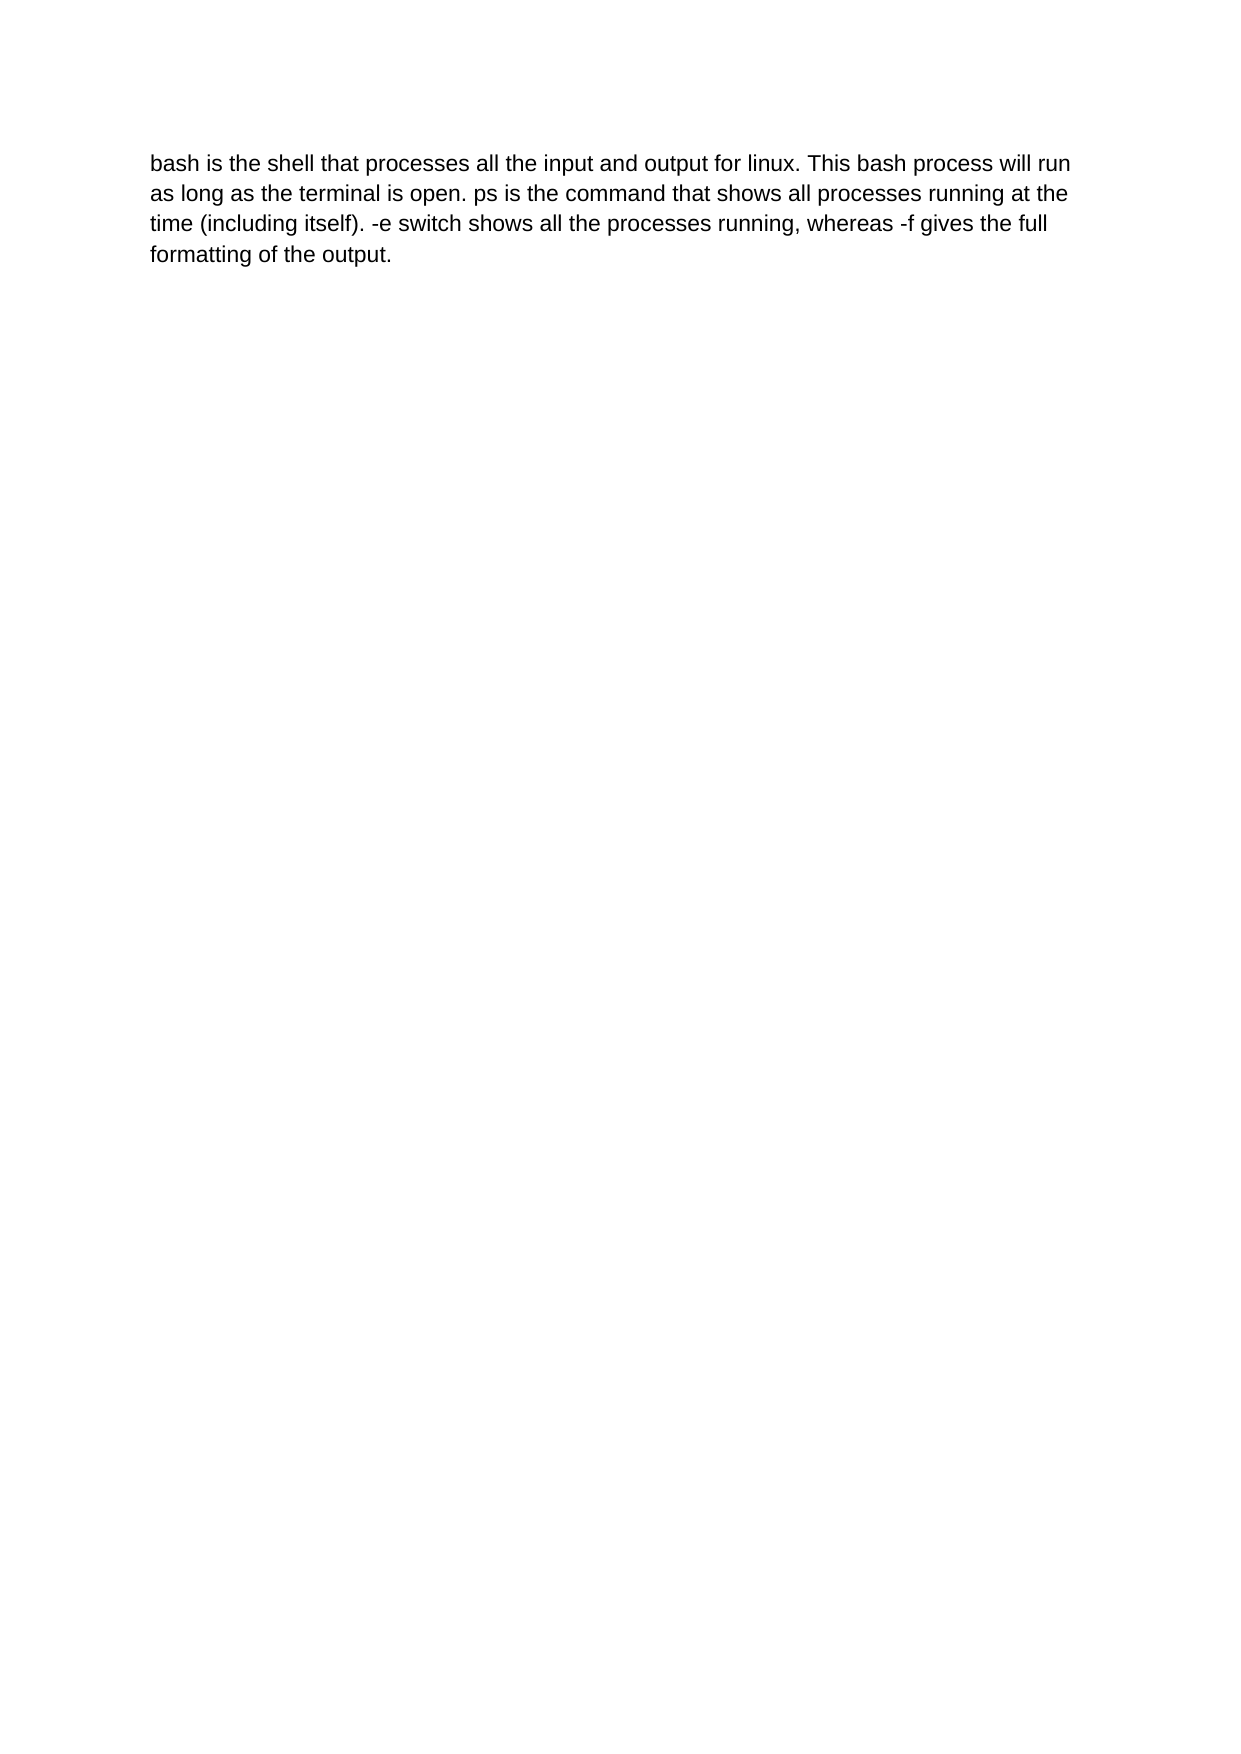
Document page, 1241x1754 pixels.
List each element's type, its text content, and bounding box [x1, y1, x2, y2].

text bash is the shell that processes all the input and output for linux. This bash process will run as long as the terminal is open. ps is the command that shows all processes running at the time (including itself). -e switch shows all the processes running, whereas -f gives the full formatting of the output. [150, 150, 1090, 267]
